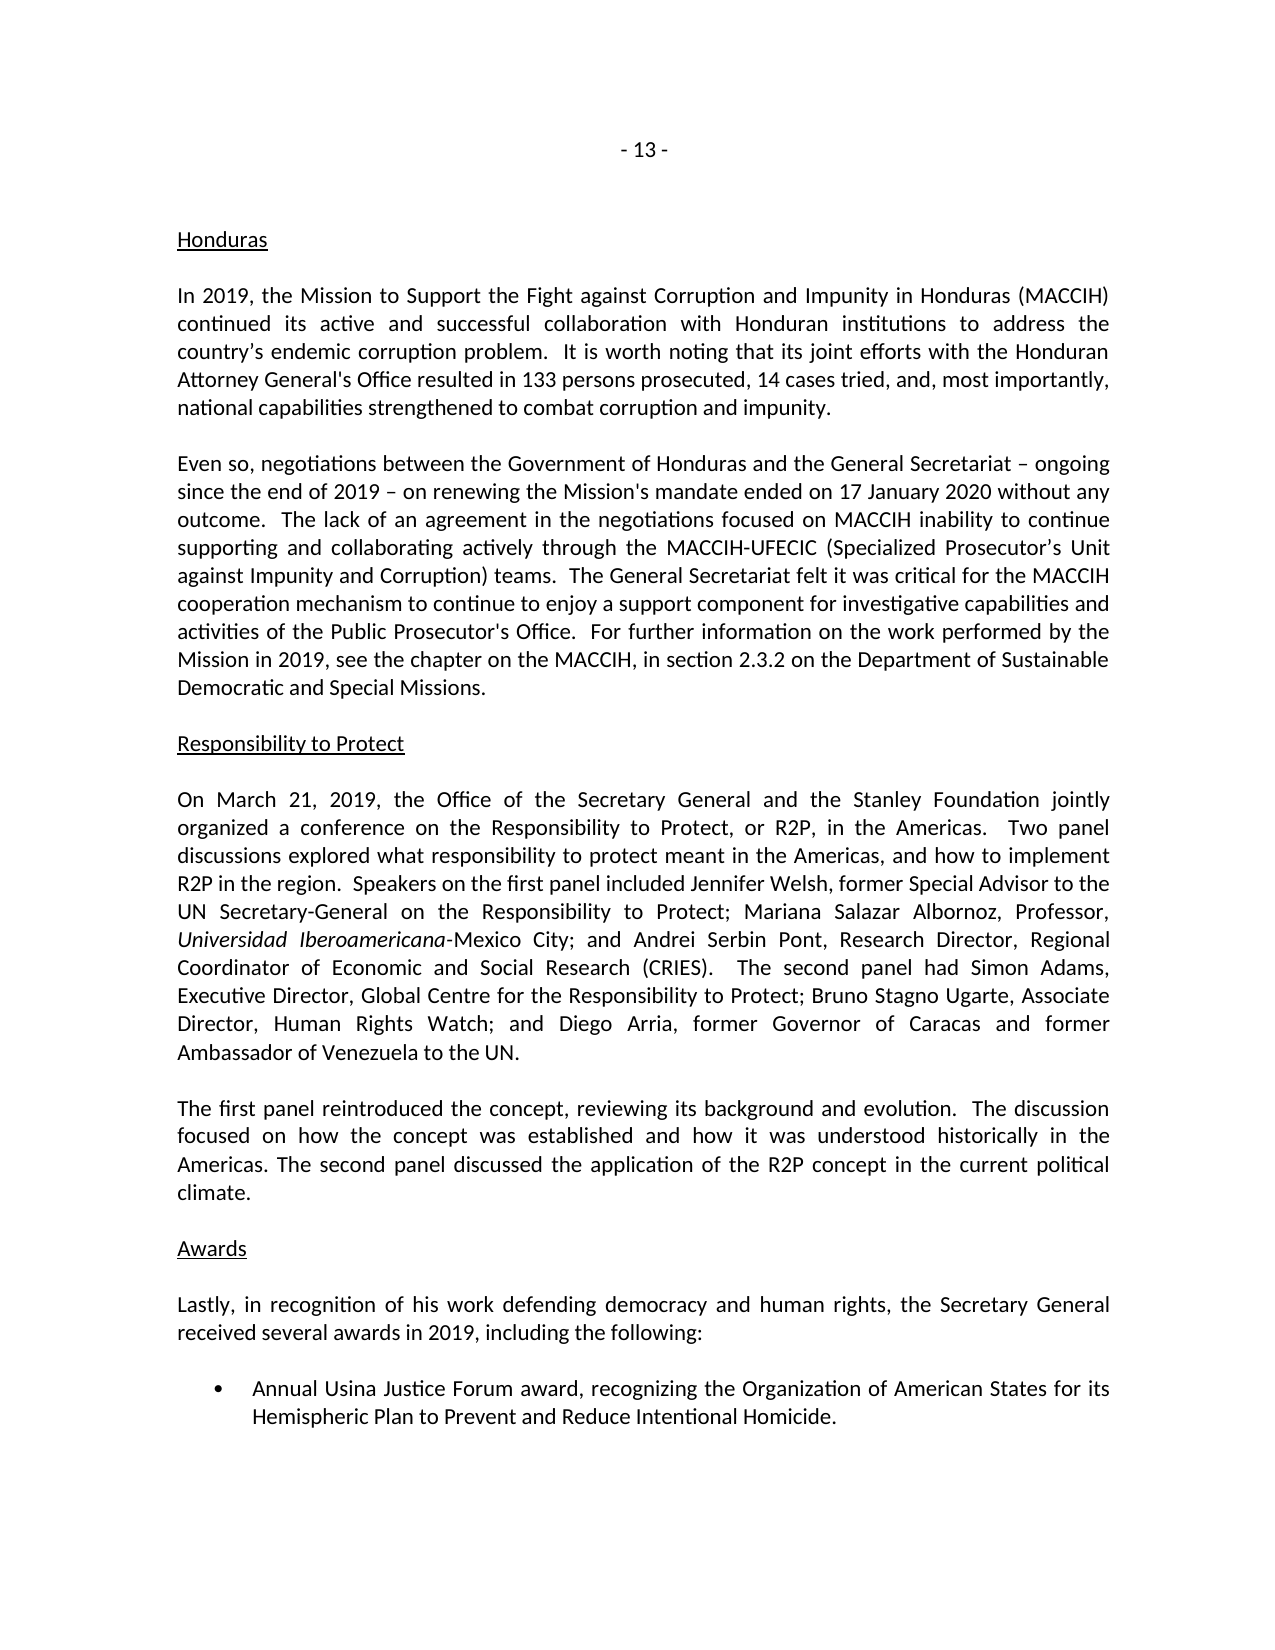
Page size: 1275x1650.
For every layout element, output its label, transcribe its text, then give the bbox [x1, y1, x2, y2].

list In 2019, the Mission to Support the Fight against Corruption and Impunity in Honduras (MACCIH) continued its active and successful collaboration with Honduran institutions to address the country’s endemic corruption problem. It is worth noting that its joint efforts with the Honduran Attorney General's Office resulted in 133 persons prosecuted, 14 cases tried, and, most importantly, national capabilities strengthened to combat corruption and impunity. [177, 281, 1111, 421]
list Even so, negotiations between the Government of Honduras and the General Secretariat – ongoing since the end of 2019 – on renewing the Mission's mandate ended on 17 January 2020 without any outcome. The lack of an agreement in the negotiations focused on MACCIH inability to continue supporting and collaborating actively through the MACCIH-UFECIC (Specialized Prosecutor’s Unit against Impunity and Corruption) teams. The General Secretariat felt it was critical for the MACCIH cooperation mechanism to continue to enjoy a support component for investigative capabilities and activities of the Public Prosecutor's Office. For further information on the work performed by the Mission in 2019, see the chapter on the MACCIH, in section 2.3.2 on the Department of Sustainable Democratic and Special Missions. [177, 449, 1111, 701]
list Awards [177, 1234, 1111, 1262]
list On March 21, 2019, the Office of the Secretary General and the Stanley Foundation jointly organized a conference on the Responsibility to Protect, or R2P, in the Americas. Two panel discussions explored what responsibility to protect meant in the Americas, and how to implement R2P in the region. Speakers on the first panel included Jennifer Welsh, former Special Advisor to the UN Secretary-General on the Responsibility to Protect; Mariana Salazar Albornoz, Professor, Universidad Iberoamericana-Mexico City; and Andrei Serbin Pont, Research Director, Regional Coordinator of Economic and Social Research (CRIES). The second panel had Simon Adams, Executive Director, Global Centre for the Responsibility to Protect; Bruno Stagno Ugarte, Associate Director, Human Rights Watch; and Diego Arria, former Governor of Caracas and former Ambassador of Venezuela to the UN. [177, 785, 1111, 1066]
list Lastly, in recognition of his work defending democracy and human rights, the Secretary General received several awards in 2019, including the following: [177, 1290, 1111, 1346]
list Responsibility to Protect [177, 729, 1111, 757]
list The first panel reintroduced the concept, reviewing its background and evolution. The discussion focused on how the concept was established and how it was understood historically in the Americas. The second panel discussed the application of the R2P concept in the current political climate. [177, 1094, 1111, 1206]
list Annual Usina Justice Forum award, recognizing the Organization of American States for its Hemispheric Plan to Prevent and Reduce Intentional Homicide. [214, 1374, 1111, 1430]
list Honduras [177, 225, 1111, 253]
